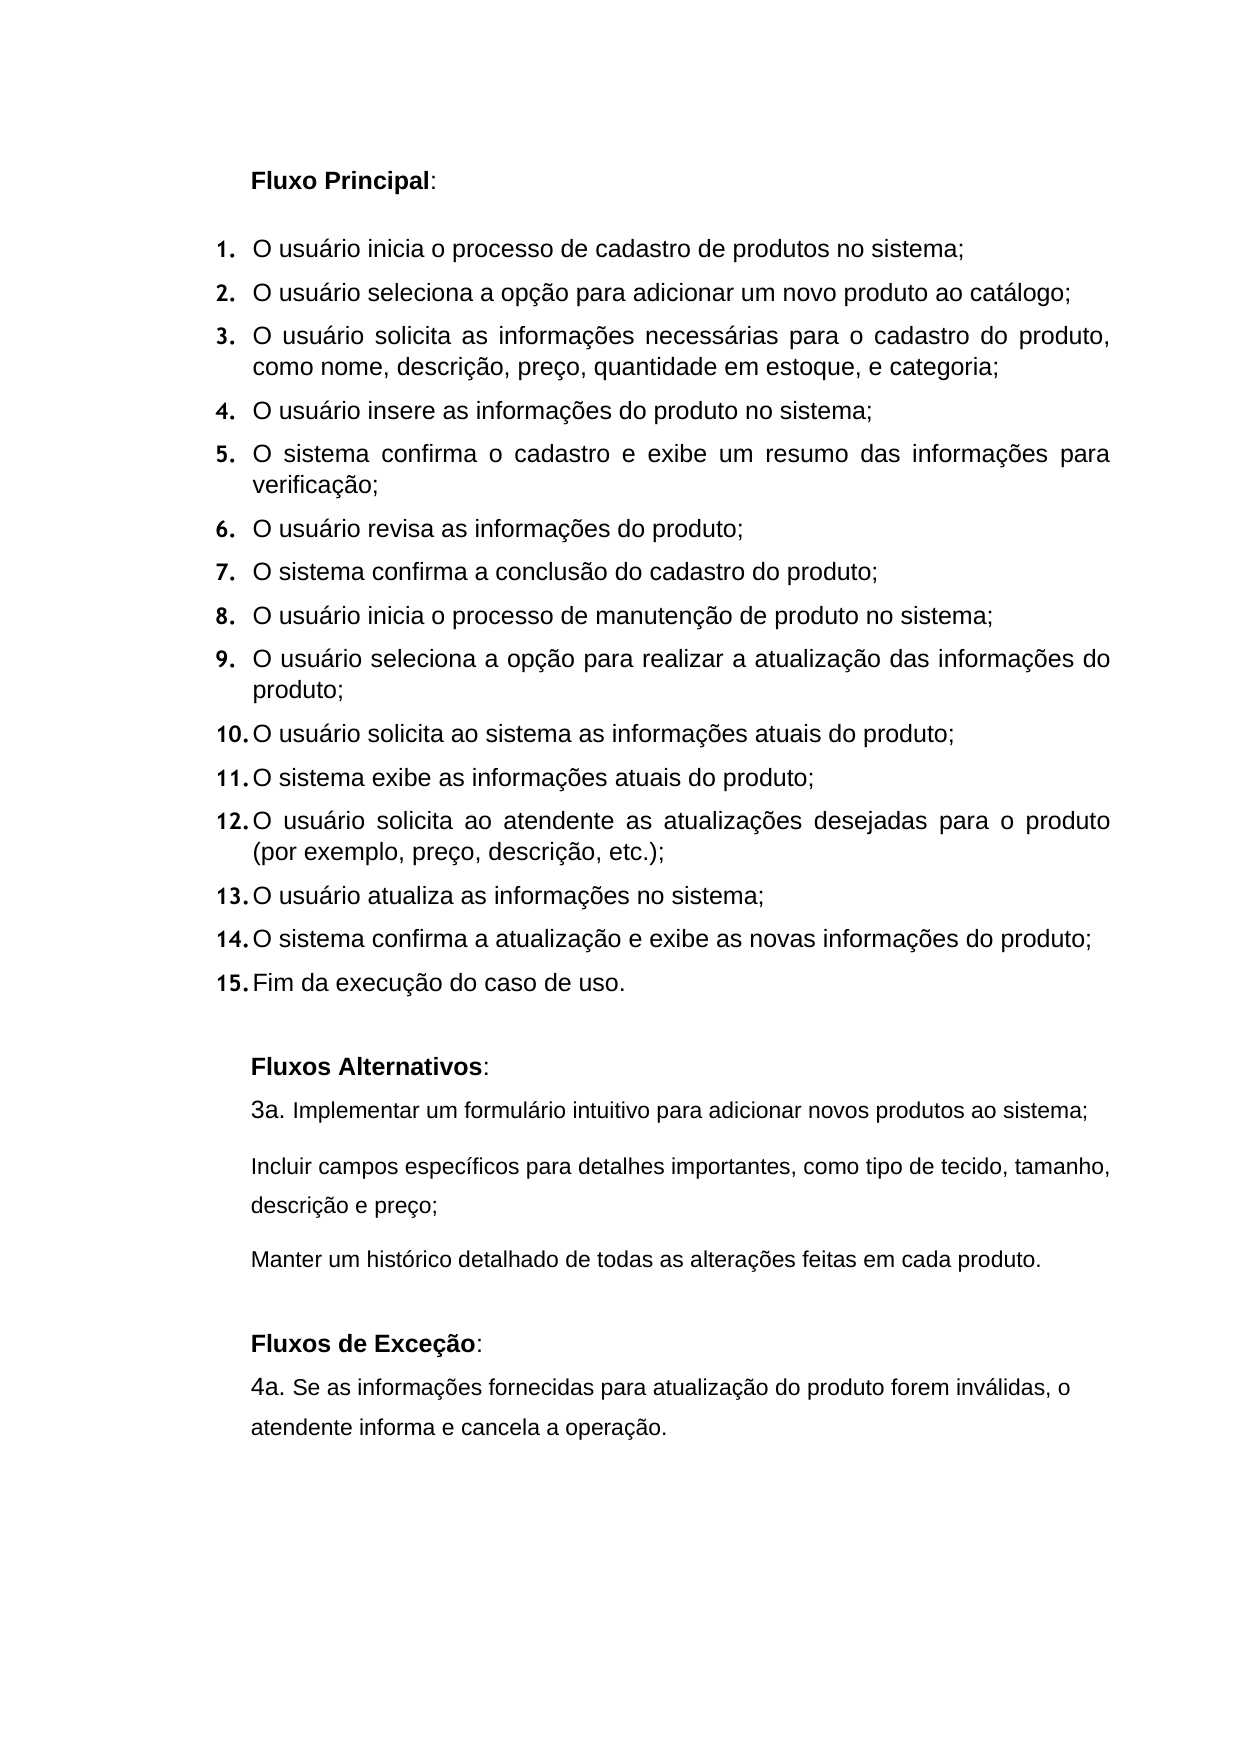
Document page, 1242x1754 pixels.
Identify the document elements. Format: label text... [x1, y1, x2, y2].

subtitle O usuário revisa as informações do produto; [215, 514, 1112, 542]
subtitle O usuário atualiza as informações no sistema; [215, 881, 1112, 909]
text Manter um histórico detalhado de todas as alterações feitas em cada produto. [251, 1246, 1112, 1272]
subtitle O sistema confirma a conclusão do cadastro do produto; [215, 557, 1112, 586]
subtitle O usuário solicita ao sistema as informações atuais do produto; [215, 719, 1112, 748]
subtitle O usuário solicita ao atendente as atualizações desejadas para o produto (por exemplo, preço, descrição, etc.); [215, 806, 1112, 866]
subtitle Fluxos Alternativos: [251, 1052, 1112, 1081]
subtitle O sistema confirma a atualização e exibe as novas informações do produto; [215, 924, 1112, 953]
subtitle O usuário inicia o processo de manutenção de produto no sistema; [215, 601, 1112, 629]
subtitle Fluxo Principal: [251, 166, 1225, 195]
subtitle O usuário seleciona a opção para adicionar um novo produto ao catálogo; [215, 277, 1112, 306]
subtitle O sistema exibe as informações atuais do produto; [215, 762, 1112, 791]
subtitle O usuário seleciona a opção para realizar a atualização das informações do produto; [215, 644, 1112, 704]
text 4a. Se as informações fornecidas para atualização do produto forem inválidas, o atendente informa e cancela a operação. [251, 1372, 1112, 1441]
text Incluir campos específicos para detalhes importantes, como tipo de tecido, tamanho, descrição e preço; [251, 1153, 1112, 1218]
subtitle O usuário solicita as informações necessárias para o cadastro do produto, como nome, descrição, preço, quantidade em estoque, e categoria; [215, 321, 1112, 381]
subtitle Fluxos de Exceção: [251, 1329, 1112, 1358]
text 3a. Implementar um formulário intuitivo para adicionar novos produtos ao sistema; [251, 1095, 1112, 1124]
subtitle Fim da execução do caso de uso. [215, 968, 1112, 996]
subtitle O sistema confirma o cadastro e exibe um resumo das informações para verificação; [215, 439, 1112, 499]
subtitle O usuário inicia o processo de cadastro de produtos no sistema; [215, 234, 1112, 263]
subtitle O usuário insere as informações do produto no sistema; [215, 396, 1112, 424]
